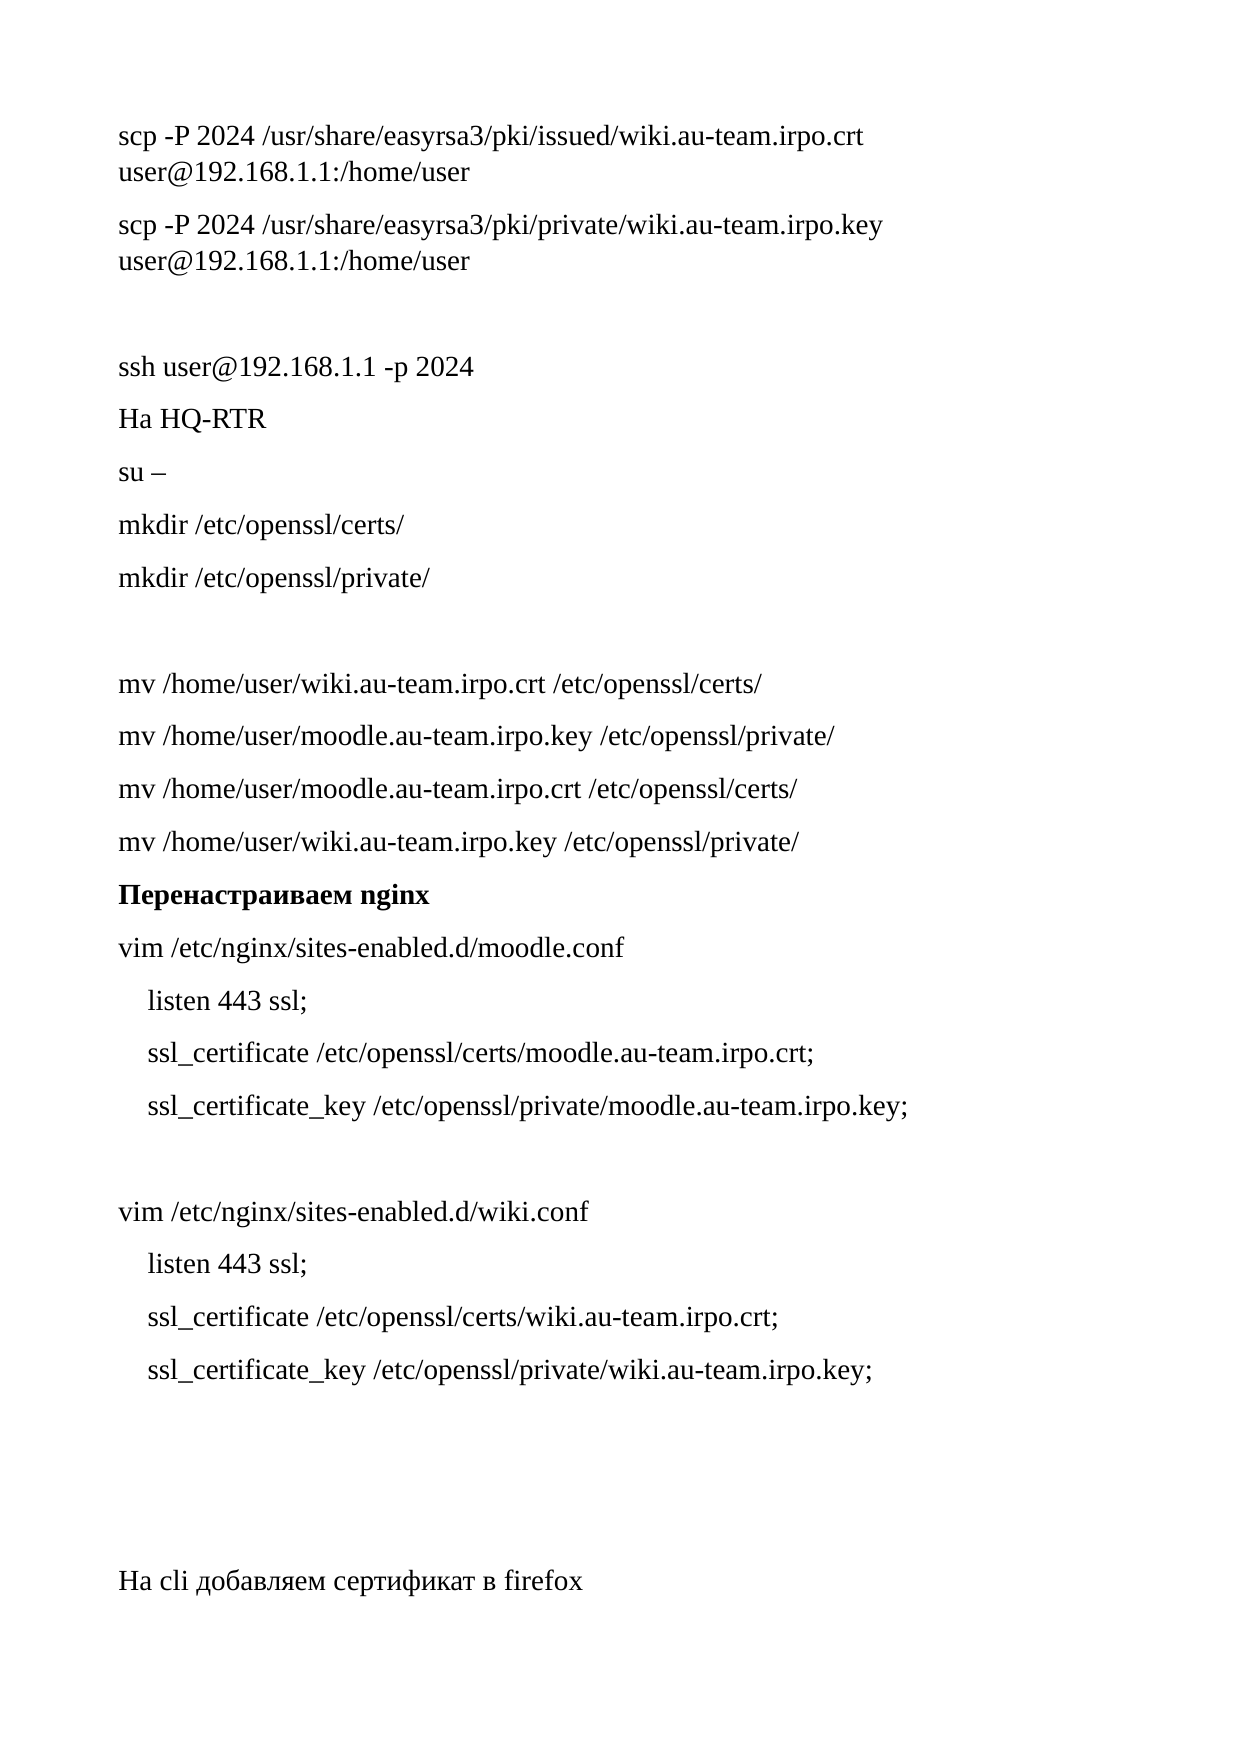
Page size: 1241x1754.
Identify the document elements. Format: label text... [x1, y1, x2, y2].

text ssl_certificate_key /etc/openssl/private/moodle.au-team.irpo.key; [118, 1088, 1181, 1122]
text Перенастраиваем nginx [118, 877, 1181, 911]
text scp -P 2024 /usr/share/easyrsa3/pki/issued/wiki.au-team.irpo.crt user@192.168.1.1:/home/user [118, 118, 1181, 188]
text su – [118, 454, 1181, 488]
text vim /etc/nginx/sites-enabled.d/moodle.conf [118, 930, 1181, 963]
text mkdir /etc/openssl/private/ [118, 560, 1181, 594]
text ssl_certificate /etc/openssl/certs/moodle.au-team.irpo.crt; [118, 1035, 1181, 1069]
text mv /home/user/moodle.au-team.irpo.crt /etc/openssl/certs/ [118, 771, 1181, 805]
text ssl_certificate_key /etc/openssl/private/wiki.au-team.irpo.key; [118, 1352, 1181, 1386]
text mv /home/user/moodle.au-team.irpo.key /etc/openssl/private/ [118, 718, 1181, 752]
text На HQ-RTR [118, 402, 1181, 435]
text mv /home/user/wiki.au-team.irpo.key /etc/openssl/private/ [118, 824, 1181, 858]
text mkdir /etc/openssl/certs/ [118, 507, 1181, 541]
text listen 443 ssl; [118, 1247, 1181, 1280]
text mv /home/user/wiki.au-team.irpo.crt /etc/openssl/certs/ [118, 666, 1181, 699]
text ssl_certificate /etc/openssl/certs/wiki.au-team.irpo.crt; [118, 1299, 1181, 1333]
text ssh user@192.168.1.1 -p 2024 [118, 349, 1181, 382]
text На сli добавляем сертификат в firefox [118, 1563, 1181, 1597]
text listen 443 ssl; [118, 983, 1181, 1016]
text scp -P 2024 /usr/share/easyrsa3/pki/private/wiki.au-team.irpo.key user@192.168.1.1:/home/user [118, 207, 1181, 277]
text vim /etc/nginx/sites-enabled.d/wiki.conf [118, 1194, 1181, 1227]
